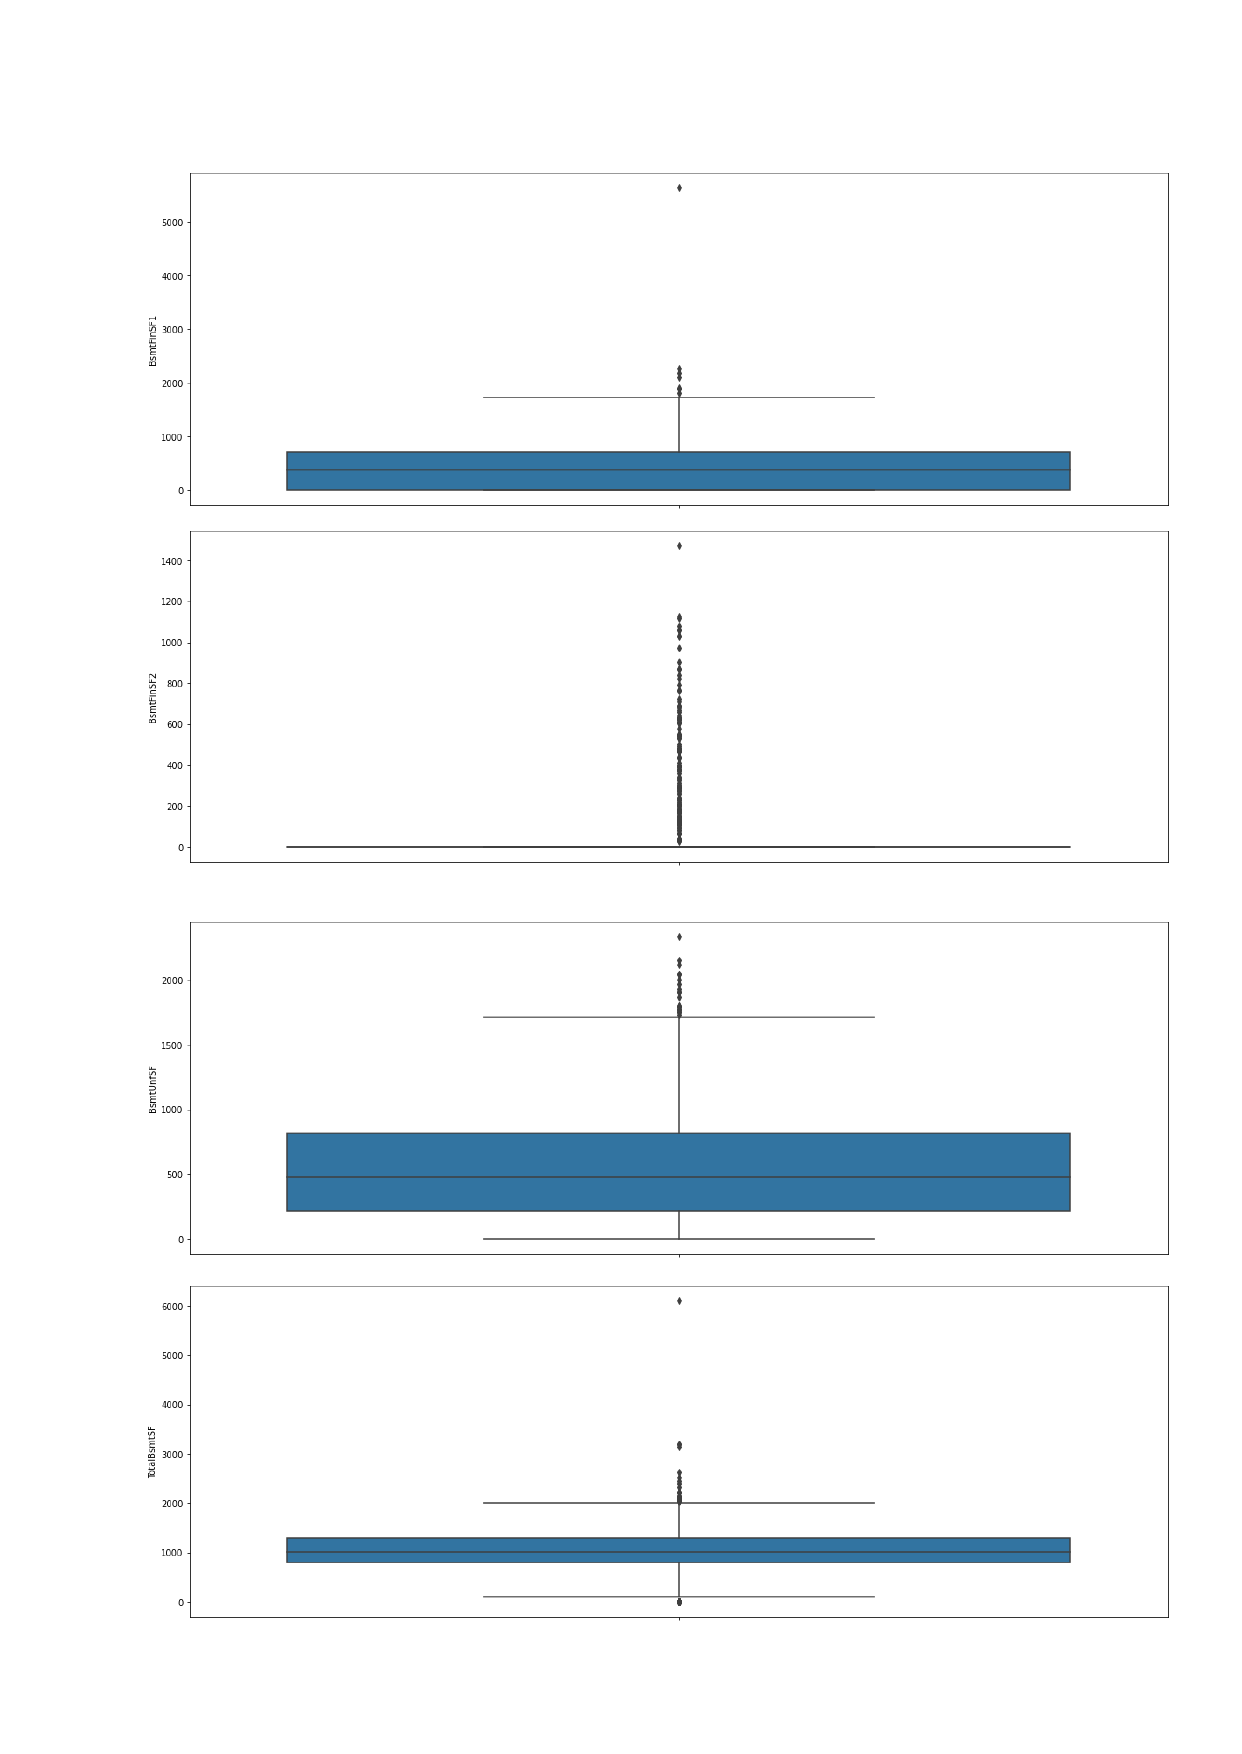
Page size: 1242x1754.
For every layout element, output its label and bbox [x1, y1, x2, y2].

picture [142, 916, 1173, 1263]
picture [142, 524, 1173, 871]
picture [142, 1279, 1173, 1626]
picture [142, 166, 1173, 514]
